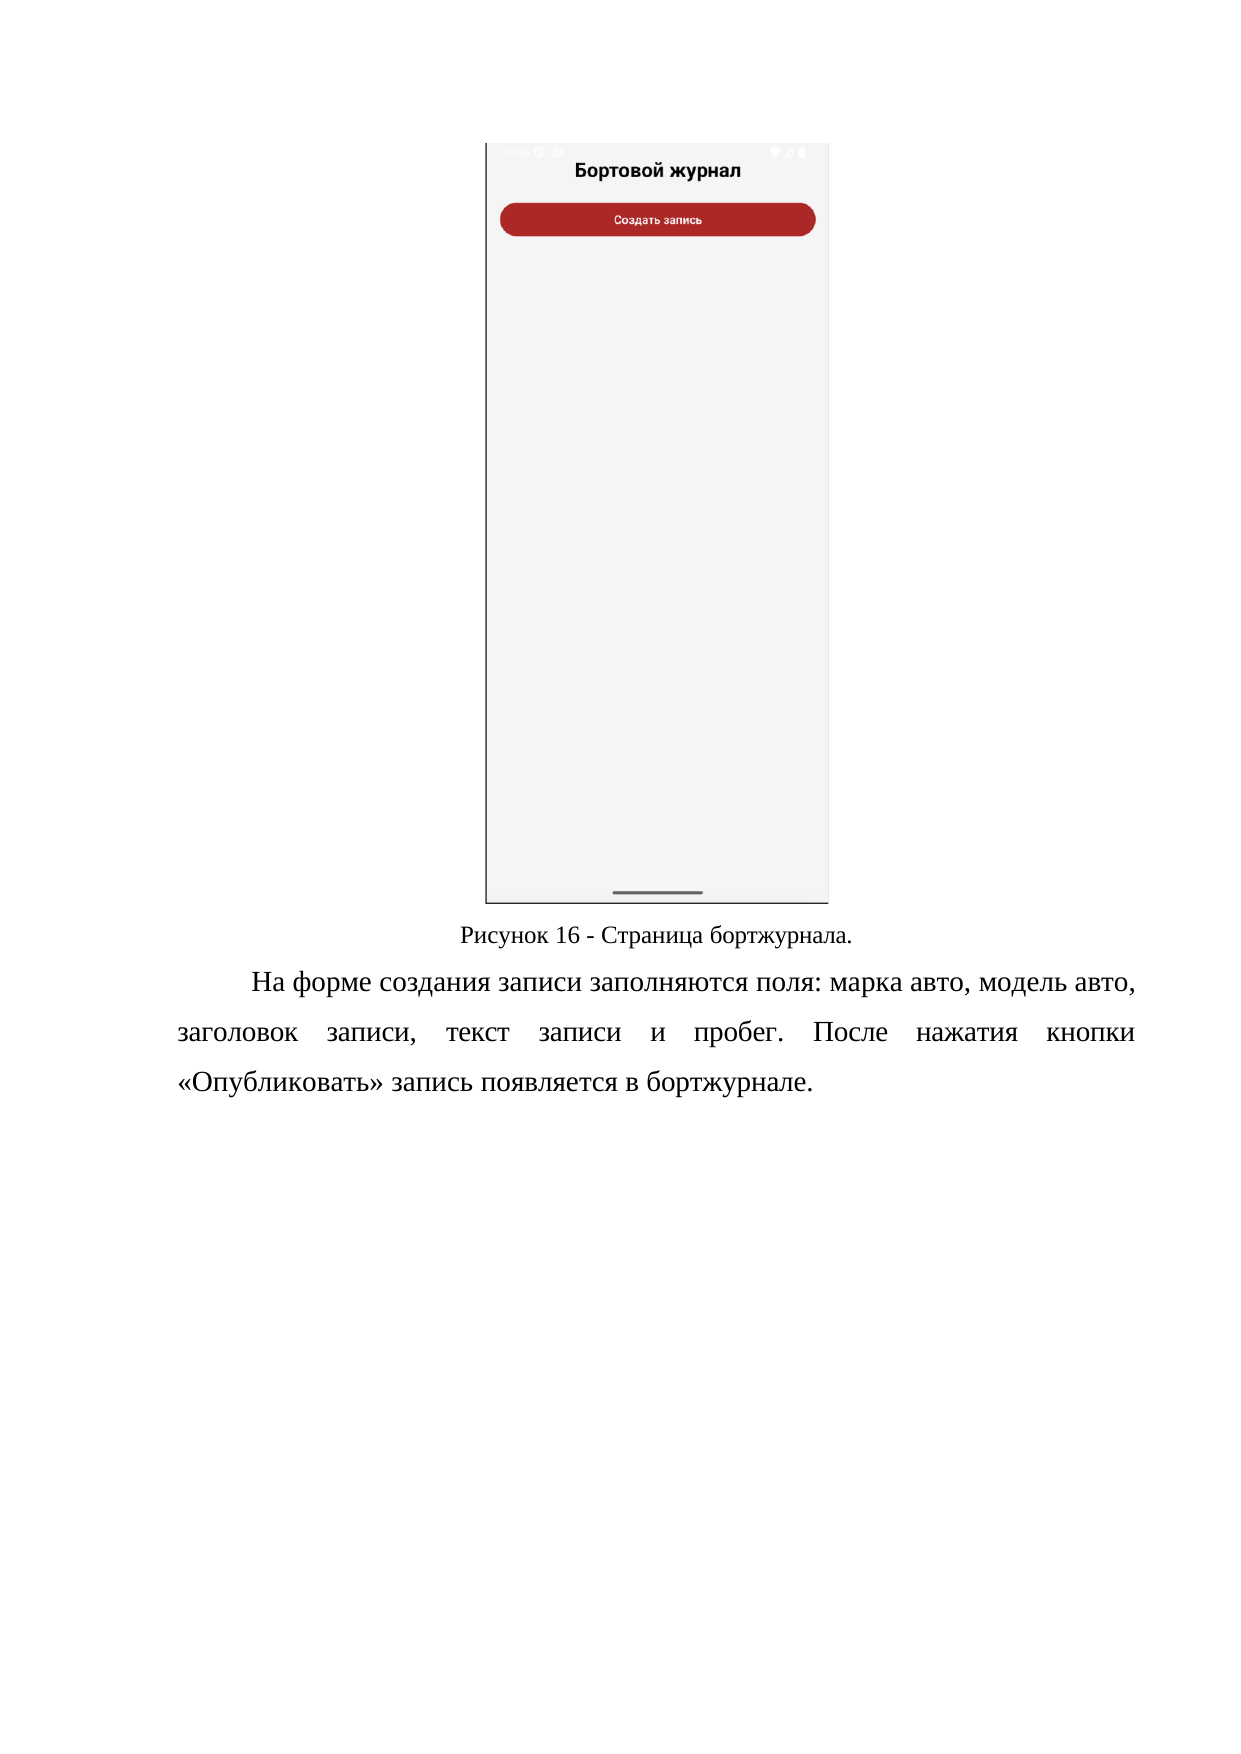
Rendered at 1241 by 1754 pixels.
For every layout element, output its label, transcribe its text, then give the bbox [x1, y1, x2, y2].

subtitle На форме создания записи заполняются поля: марка авто, модель авто, заголовок записи, текст записи и пробег. После нажатия кнопки [177, 964, 1136, 1048]
text Рисунок 16 - Страница бортжурнала. [460, 920, 1196, 949]
text «Опубликовать» запись появляется в бортжурнале. [177, 1065, 1196, 1098]
picture [485, 143, 829, 904]
